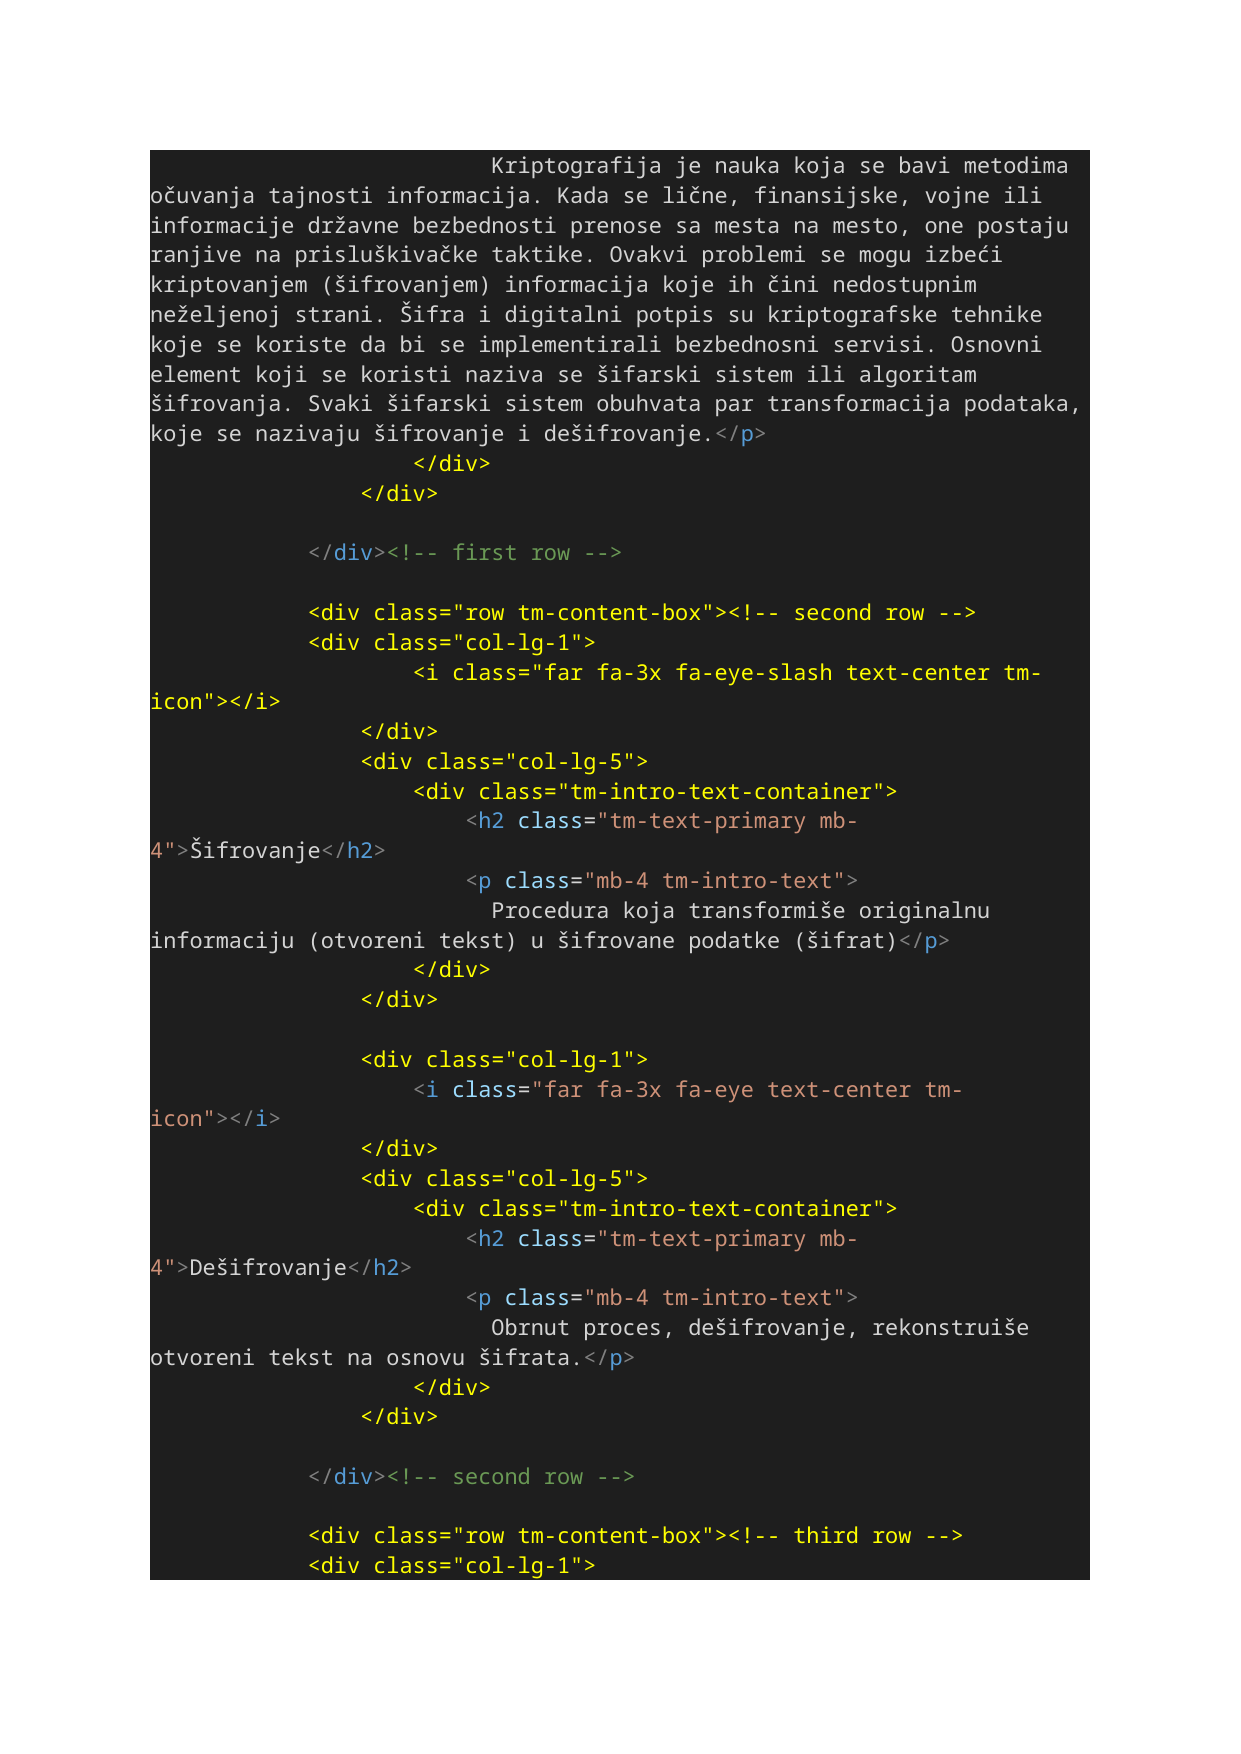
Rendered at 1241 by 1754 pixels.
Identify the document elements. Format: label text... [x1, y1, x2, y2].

text </div> [150, 716, 1090, 746]
text <div class="row tm-content-box"><!-- second row --> [150, 597, 1090, 627]
text </div> [150, 1401, 1090, 1431]
text Obrnut proces, dešifrovanje, rekonstruiše otvoreni tekst na osnovu šifrata.</p> [150, 1312, 1090, 1371]
text <div class="col-lg-5"> [150, 746, 1090, 776]
text Kriptografija je nauka koja se bavi metodima očuvanja tajnosti informacija. Kada se lične, finansijske, vojne ili informacije državne bezbednosti prenose sa mesta na mesto, one postaju ranjive na prisluškivačke taktike. Ovakvi problemi se mogu izbeći kriptovanjem (šifrovanjem) informacija koje ih čini nedostupnim neželjenoj strani. Šifra i digitalni potpis su kriptografske tehnike koje se koriste da bi se implementirali bezbednosni servisi. Osnovni element koji se koristi naziva se šifarski sistem ili algoritam šifrovanja. Svaki šifarski sistem obuhvata par transformacija podataka, koje se nazivaju šifrovanje i dešifrovanje.</p> [150, 150, 1090, 448]
text <div class="col-lg-1"> [150, 1550, 1090, 1580]
text <h2 class="tm-text-primary mb-4">Dešifrovanje</h2> [150, 1222, 1090, 1282]
text <p class="mb-4 tm-intro-text"> [150, 1282, 1090, 1312]
text <i class="far fa-3x fa-eye text-center tm-icon"></i> [150, 1073, 1090, 1133]
text </div> [150, 478, 1090, 507]
text <i class="far fa-3x fa-eye-slash text-center tm-icon"></i> [150, 656, 1090, 716]
text </div> [150, 448, 1090, 478]
text <p class="mb-4 tm-intro-text"> [150, 865, 1090, 895]
text </div> [150, 1133, 1090, 1163]
text </div> [150, 1371, 1090, 1401]
text </div><!-- second row --> [150, 1461, 1090, 1491]
text <div class="col-lg-5"> [150, 1163, 1090, 1193]
text <div class="col-lg-1"> [150, 627, 1090, 656]
text <div class="col-lg-1"> [150, 1044, 1090, 1073]
text </div><!-- first row --> [150, 537, 1090, 567]
text </div> [150, 954, 1090, 984]
text <h2 class="tm-text-primary mb-4">Šifrovanje</h2> [150, 805, 1090, 865]
text Procedura koja transformiše originalnu informaciju (otvoreni tekst) u šifrovane podatke (šifrat)</p> [150, 895, 1090, 954]
text <div class="row tm-content-box"><!-- third row --> [150, 1520, 1090, 1550]
text <div class="tm-intro-text-container"> [150, 1193, 1090, 1222]
text <div class="tm-intro-text-container"> [150, 776, 1090, 805]
text </div> [150, 984, 1090, 1014]
